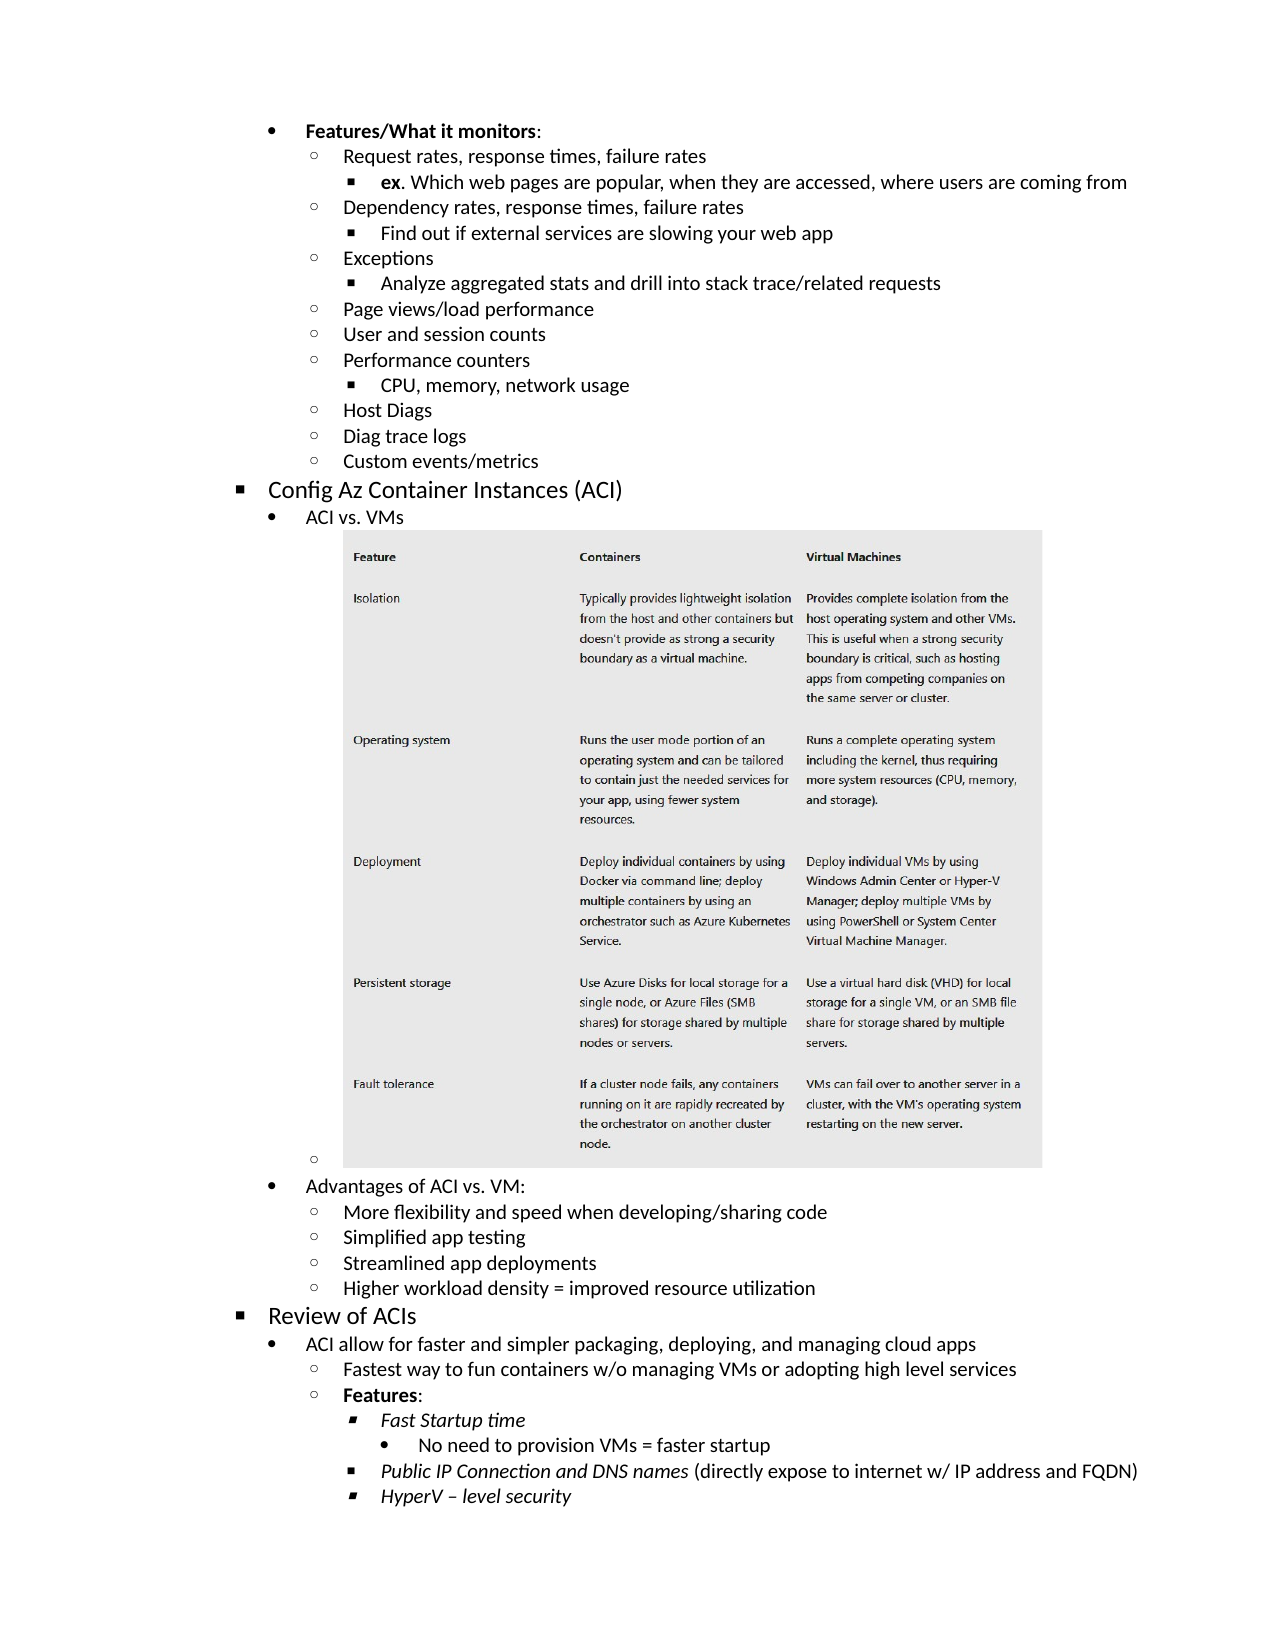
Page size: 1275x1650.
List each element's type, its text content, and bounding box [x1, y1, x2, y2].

list Features/What it monitors: [268, 118, 1157, 143]
list ex. Which web pages are popular, when they are accessed, where users are coming from [343, 169, 1157, 194]
list Fast Startup time [343, 1407, 1157, 1433]
list HyperV – level security [343, 1483, 1157, 1509]
picture [343, 530, 1043, 1168]
list Config Az Container Instances (ACI) [231, 474, 1157, 504]
list ACI allow for faster and simpler packaging, deploying, and managing cloud apps [268, 1331, 1157, 1356]
list CPU, memory, network usage [343, 372, 1157, 398]
list Host Diags [306, 398, 1157, 423]
list Find out if external services are slowing your web app [343, 220, 1157, 245]
list Fastest way to fun containers w/o managing VMs or adopting high level services [306, 1356, 1157, 1382]
list Exceptions [306, 245, 1157, 271]
list No need to provision VMs = faster startup [381, 1433, 1157, 1458]
list Simplified app testing [306, 1224, 1157, 1250]
list Public IP Connection and DNS names (directly expose to internet w/ IP address and FQDN) [343, 1458, 1157, 1483]
list Performance counters [306, 347, 1157, 372]
list Higher workload density = improved resource utilization [306, 1275, 1157, 1301]
list Advantages of ACI vs. VM: [268, 1173, 1157, 1199]
list Streamlined app deployments [306, 1250, 1157, 1275]
list Dependency rates, response times, failure rates [306, 194, 1157, 220]
list Page views/load performance [306, 296, 1157, 321]
list Review of ACIs [231, 1301, 1157, 1331]
list Diag trace logs [306, 423, 1157, 448]
list Analyze aggregated stats and drill into stack trace/related requests [343, 271, 1157, 296]
list More flexibility and speed when developing/sharing code [306, 1199, 1157, 1224]
list Request rates, response times, failure rates [306, 143, 1157, 169]
list User and session counts [306, 321, 1157, 347]
list ACI vs. VMs [268, 504, 1157, 530]
list Features: [306, 1382, 1157, 1407]
list Custom events/metrics [306, 448, 1157, 474]
